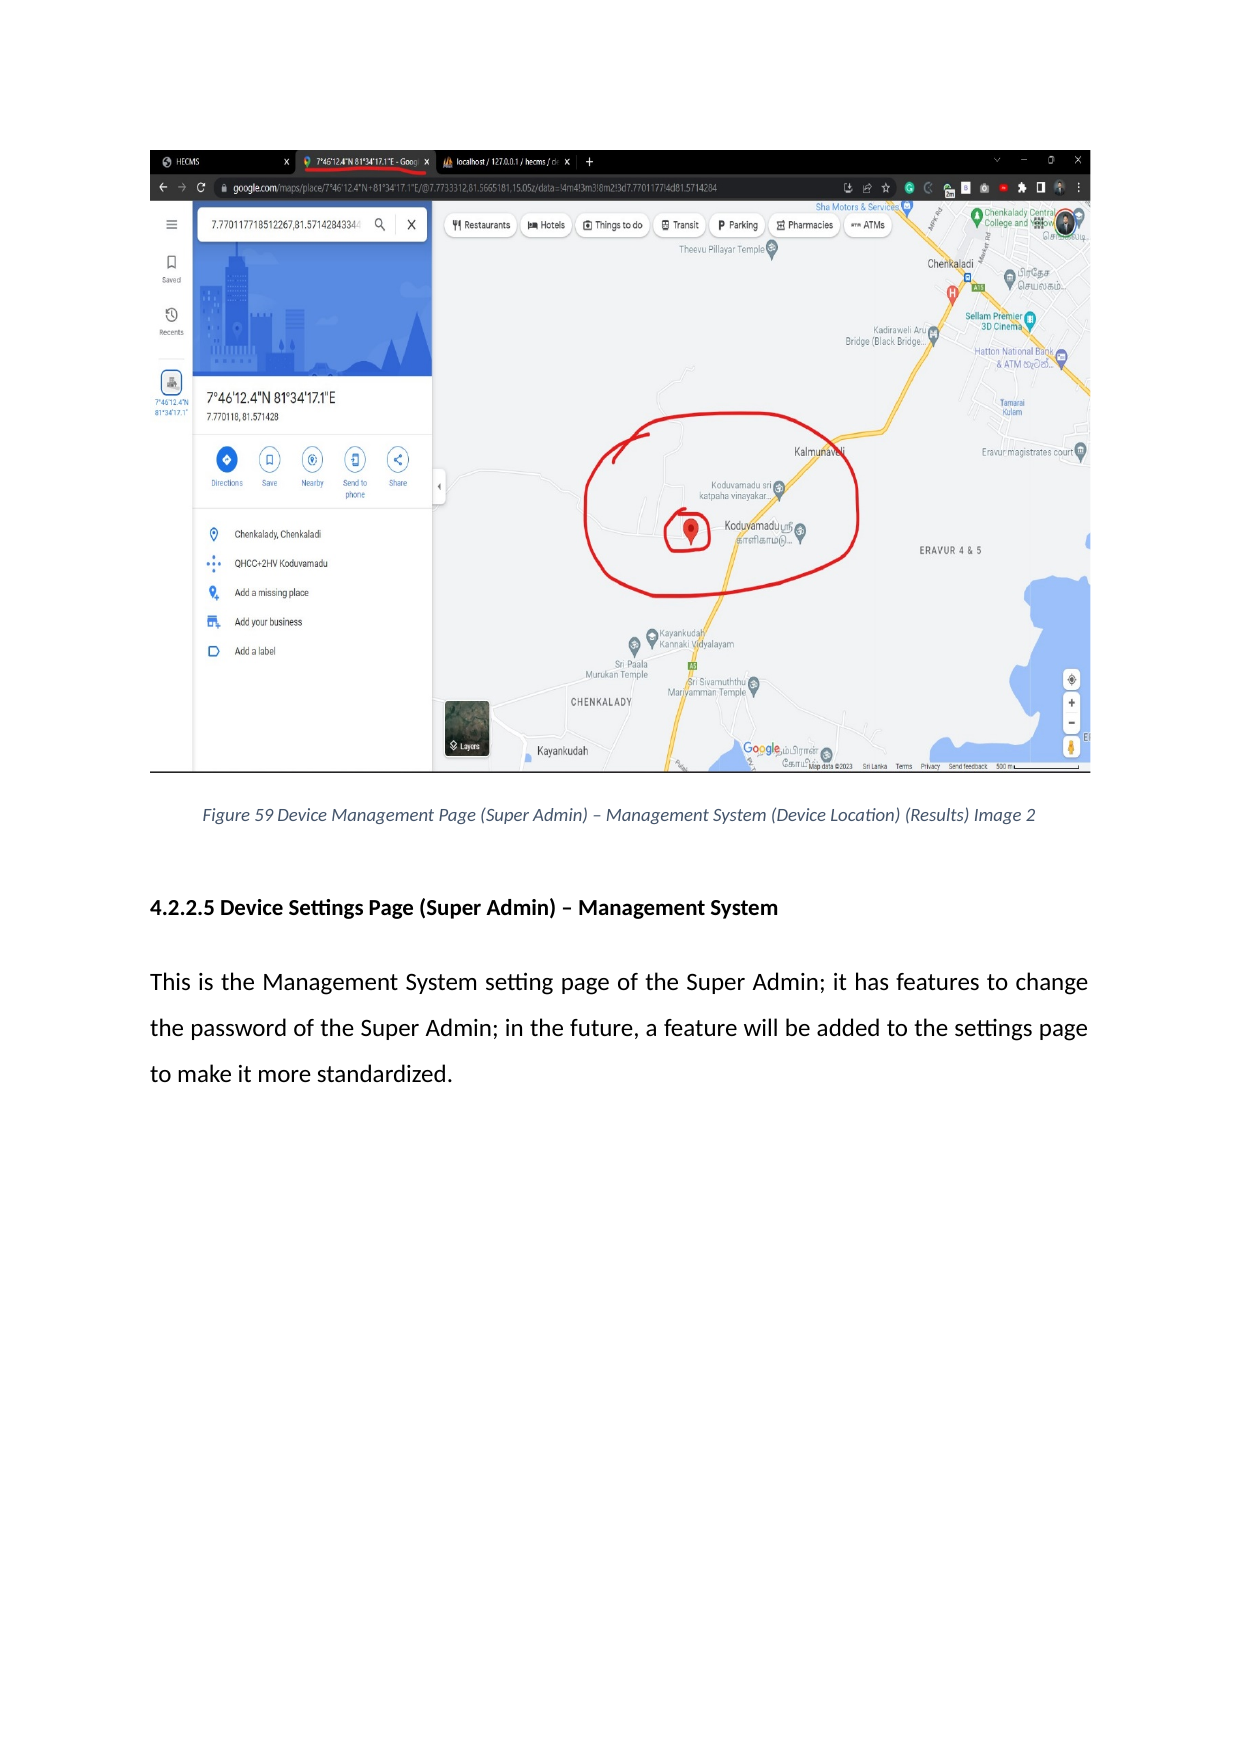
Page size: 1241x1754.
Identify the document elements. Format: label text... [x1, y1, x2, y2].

picture [150, 150, 1091, 773]
subtitle 4.2.2.5 Device Settings Page (Super Admin) – Management System [150, 893, 1090, 921]
text This is the Management System setting page of the Super Admin; it has features to change the password of the Super Admin; in the future, a feature will be added to the settings page to make it more standardized. [150, 966, 1090, 1088]
